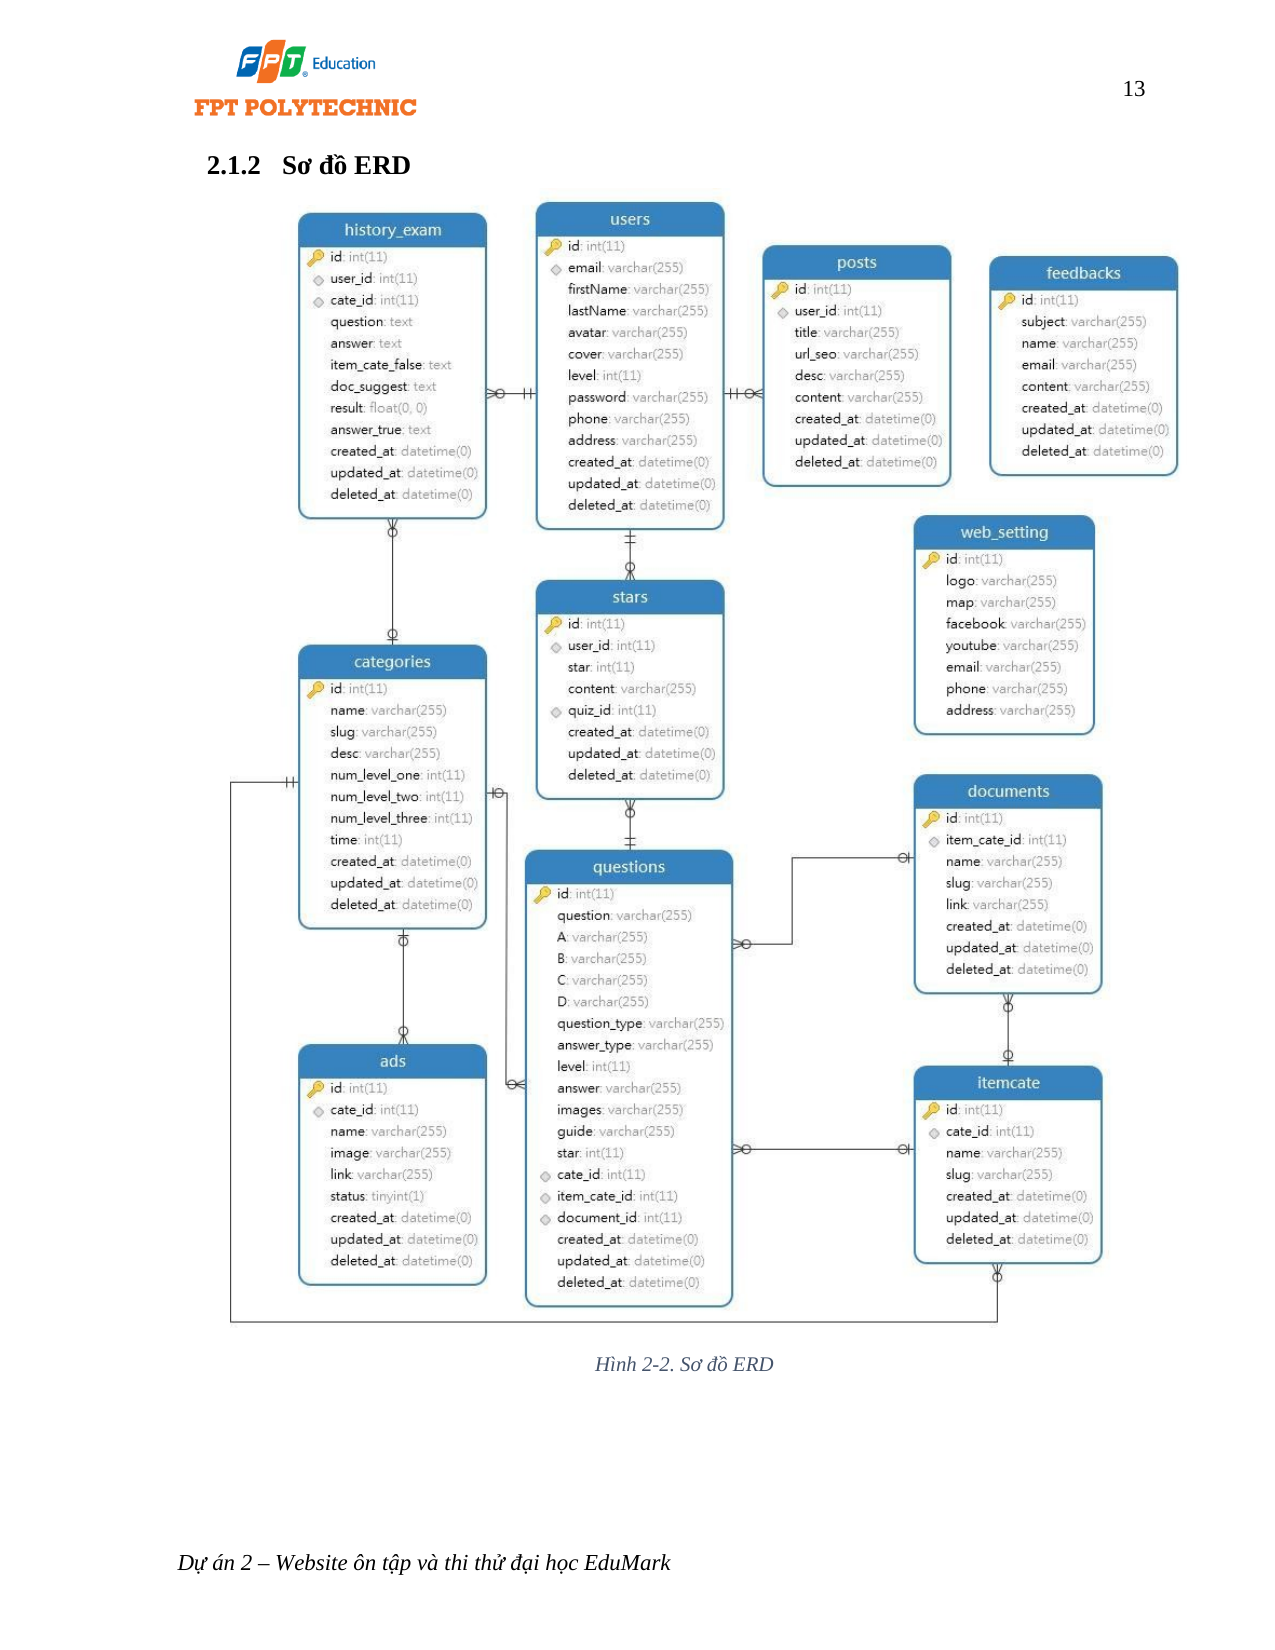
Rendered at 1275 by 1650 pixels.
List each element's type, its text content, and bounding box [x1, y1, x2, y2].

picture [229, 188, 1188, 1328]
picture [194, 39, 417, 116]
subtitle Sơ đồ ERD [207, 149, 1204, 180]
